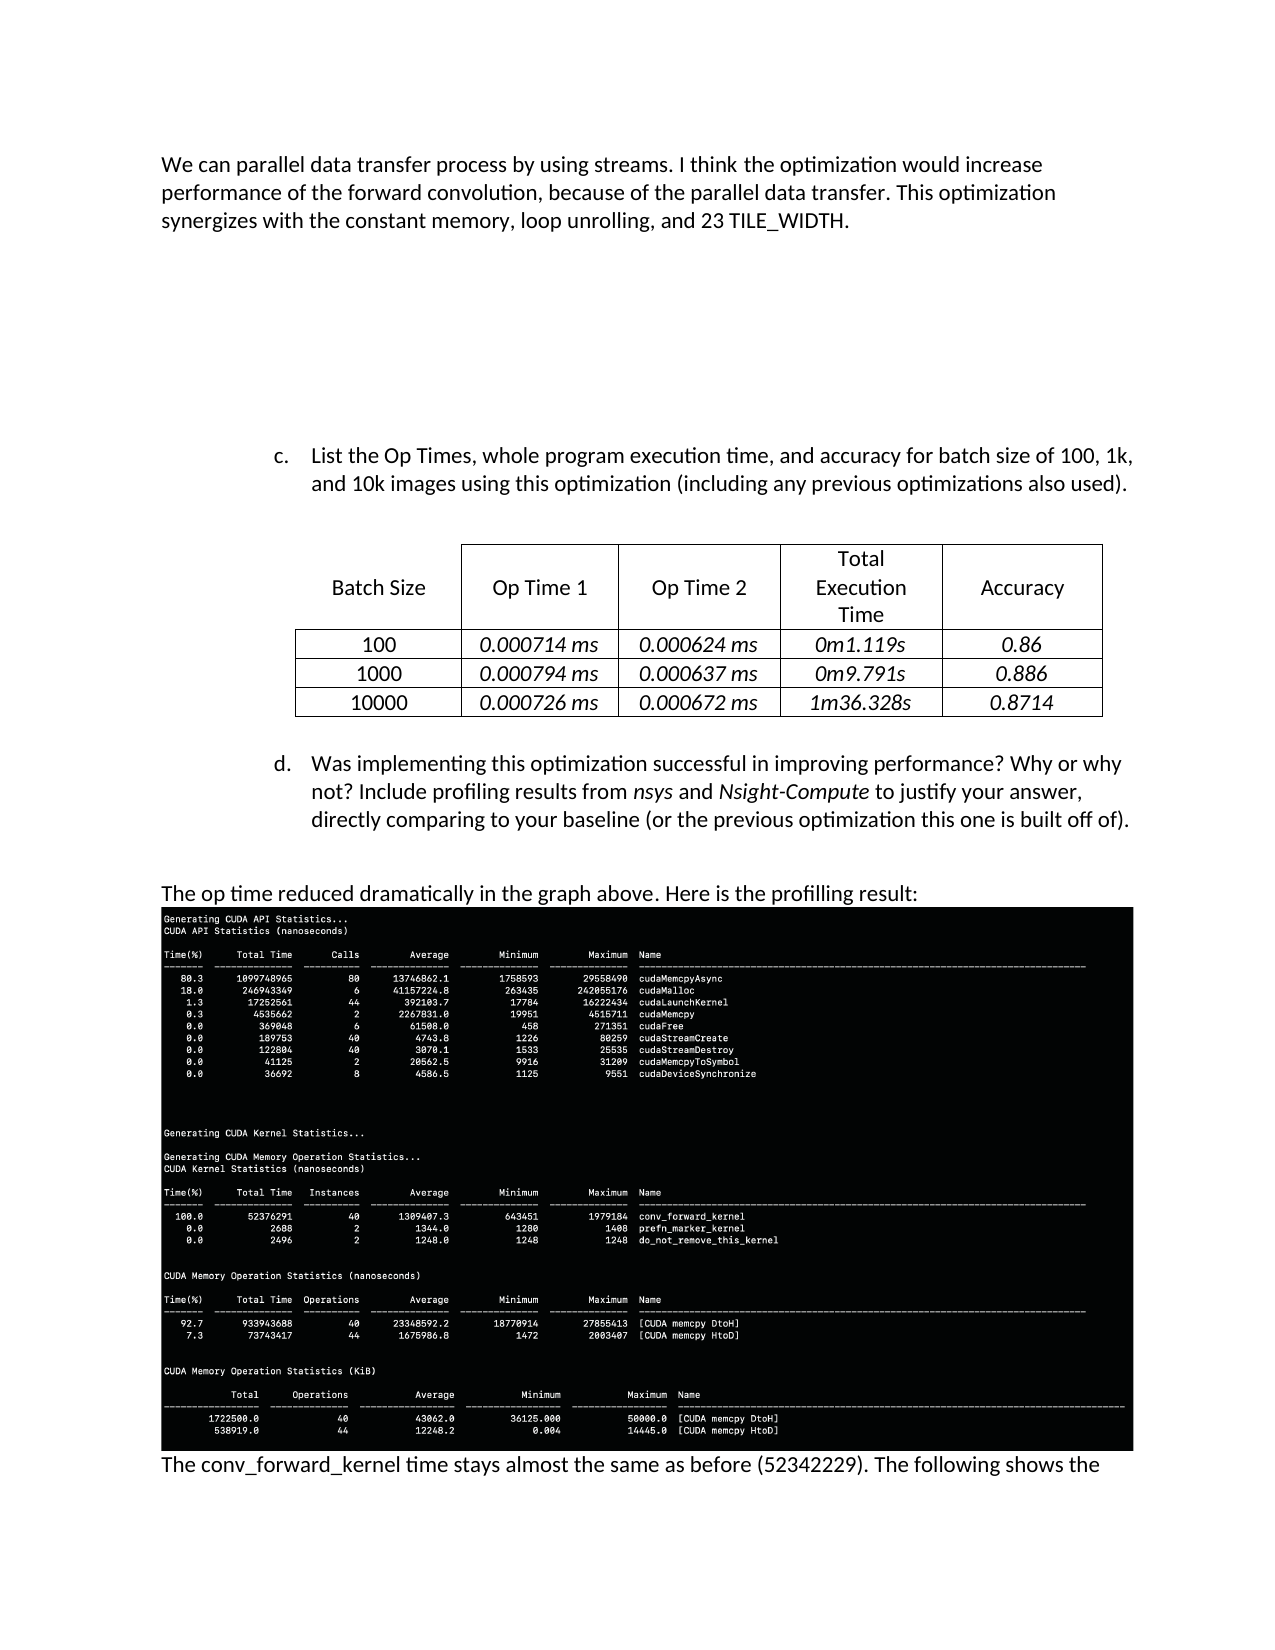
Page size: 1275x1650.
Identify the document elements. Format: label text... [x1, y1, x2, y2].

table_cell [150, 879, 1147, 1479]
table_cell List the Op Times, whole program execution time, and accuracy for batch size of 100, 1k, and 10k images using this optimization (including any previous optimizations also used). [150, 441, 1147, 543]
table_cell [150, 544, 1147, 749]
table_cell Was implementing this optimization successful in improving performance? Why or why not? Include profiling results from nsys and Nsight-Compute to justify your answer, directly comparing to your baseline (or the previous optimization this one is built off of). [150, 749, 1147, 879]
picture [161, 907, 1134, 1451]
table_cell We can parallel data transfer process by using streams. I think the optimization would increase performance of the forward convolution, because of the parallel data transfer. This optimization synergizes with the constant memory, loop unrolling, and 23 TILE_WIDTH. [150, 150, 1147, 441]
